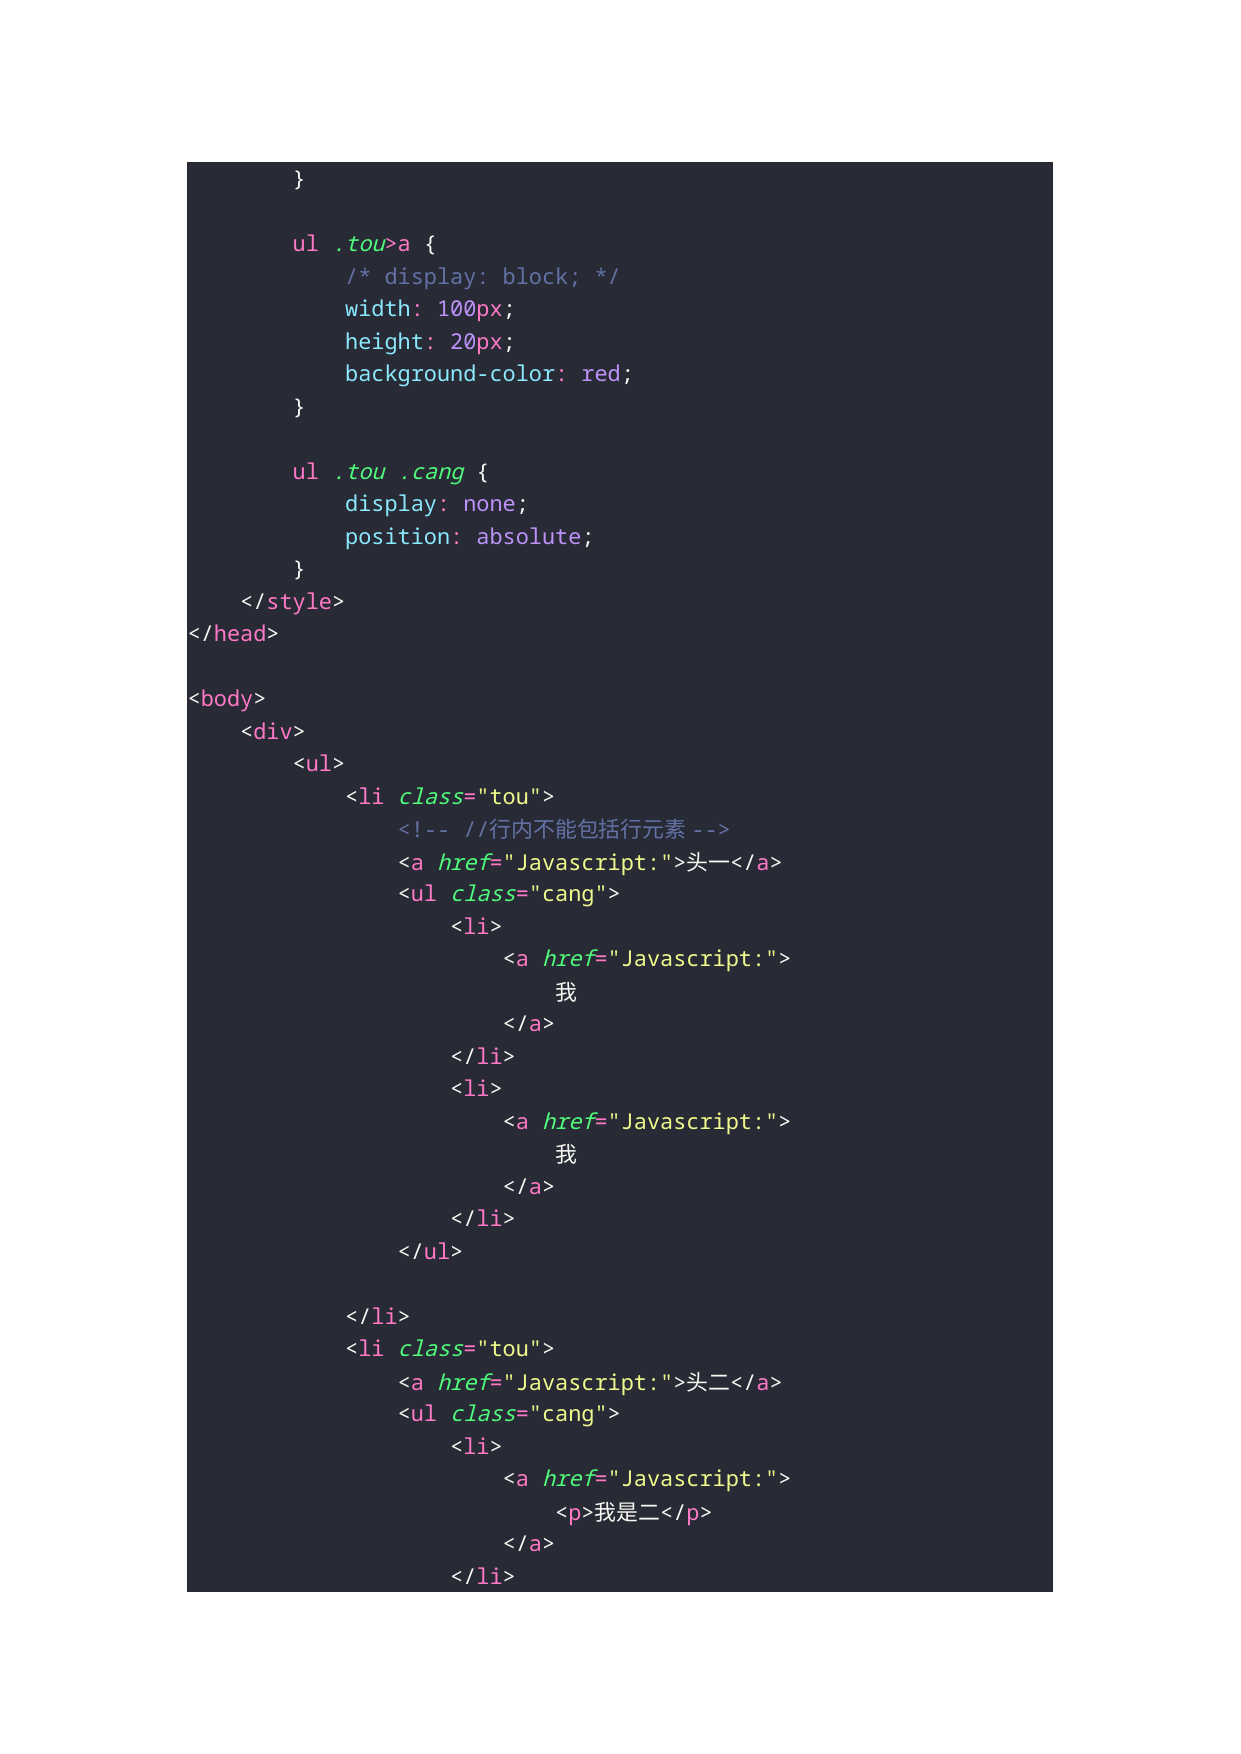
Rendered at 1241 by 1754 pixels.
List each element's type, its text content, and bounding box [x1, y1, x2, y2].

text </li> [187, 1299, 1053, 1332]
text width: 100px; [187, 292, 1053, 324]
text </li> [187, 1202, 1053, 1234]
text <body> [187, 682, 1053, 714]
text </li> [187, 1039, 1053, 1072]
text </head> [187, 617, 1053, 649]
text <a href="Javascript:"> [187, 1104, 1053, 1137]
text </style> [187, 584, 1053, 617]
text </li> [187, 1559, 1053, 1592]
text <ul class="cang"> [187, 1397, 1053, 1429]
text <a href="Javascript:"> [187, 1462, 1053, 1494]
text height: 20px; [187, 324, 1053, 357]
text <li> [187, 909, 1053, 942]
text } [187, 552, 1053, 584]
text </a> [187, 1527, 1053, 1559]
text ul .tou .cang { [187, 454, 1053, 487]
text <li class="tou"> [187, 779, 1053, 812]
text <a href="Javascript:">头一</a> [187, 844, 1053, 877]
text } [187, 162, 1053, 194]
text display: none; [187, 487, 1053, 519]
text <ul class="cang"> [187, 877, 1053, 909]
text </a> [187, 1007, 1053, 1039]
text /* display: block; */ [187, 259, 1053, 292]
text 我 [187, 1137, 1053, 1169]
text } [187, 389, 1053, 422]
text <ul> [187, 747, 1053, 779]
text <li> [187, 1072, 1053, 1104]
text <li class="tou"> [187, 1332, 1053, 1364]
text position: absolute; [187, 519, 1053, 552]
text </a> [187, 1169, 1053, 1202]
text background-color: red; [187, 357, 1053, 389]
text <!-- //行内不能包括行元素 --> [187, 812, 1053, 844]
text <a href="Javascript:"> [187, 942, 1053, 974]
text </ul> [187, 1234, 1053, 1267]
text <a href="Javascript:">头二</a> [187, 1364, 1053, 1397]
text <li> [187, 1429, 1053, 1462]
text 我 [187, 974, 1053, 1007]
text <div> [187, 714, 1053, 747]
text <p>我是二</p> [187, 1494, 1053, 1527]
text ul .tou>a { [187, 227, 1053, 259]
